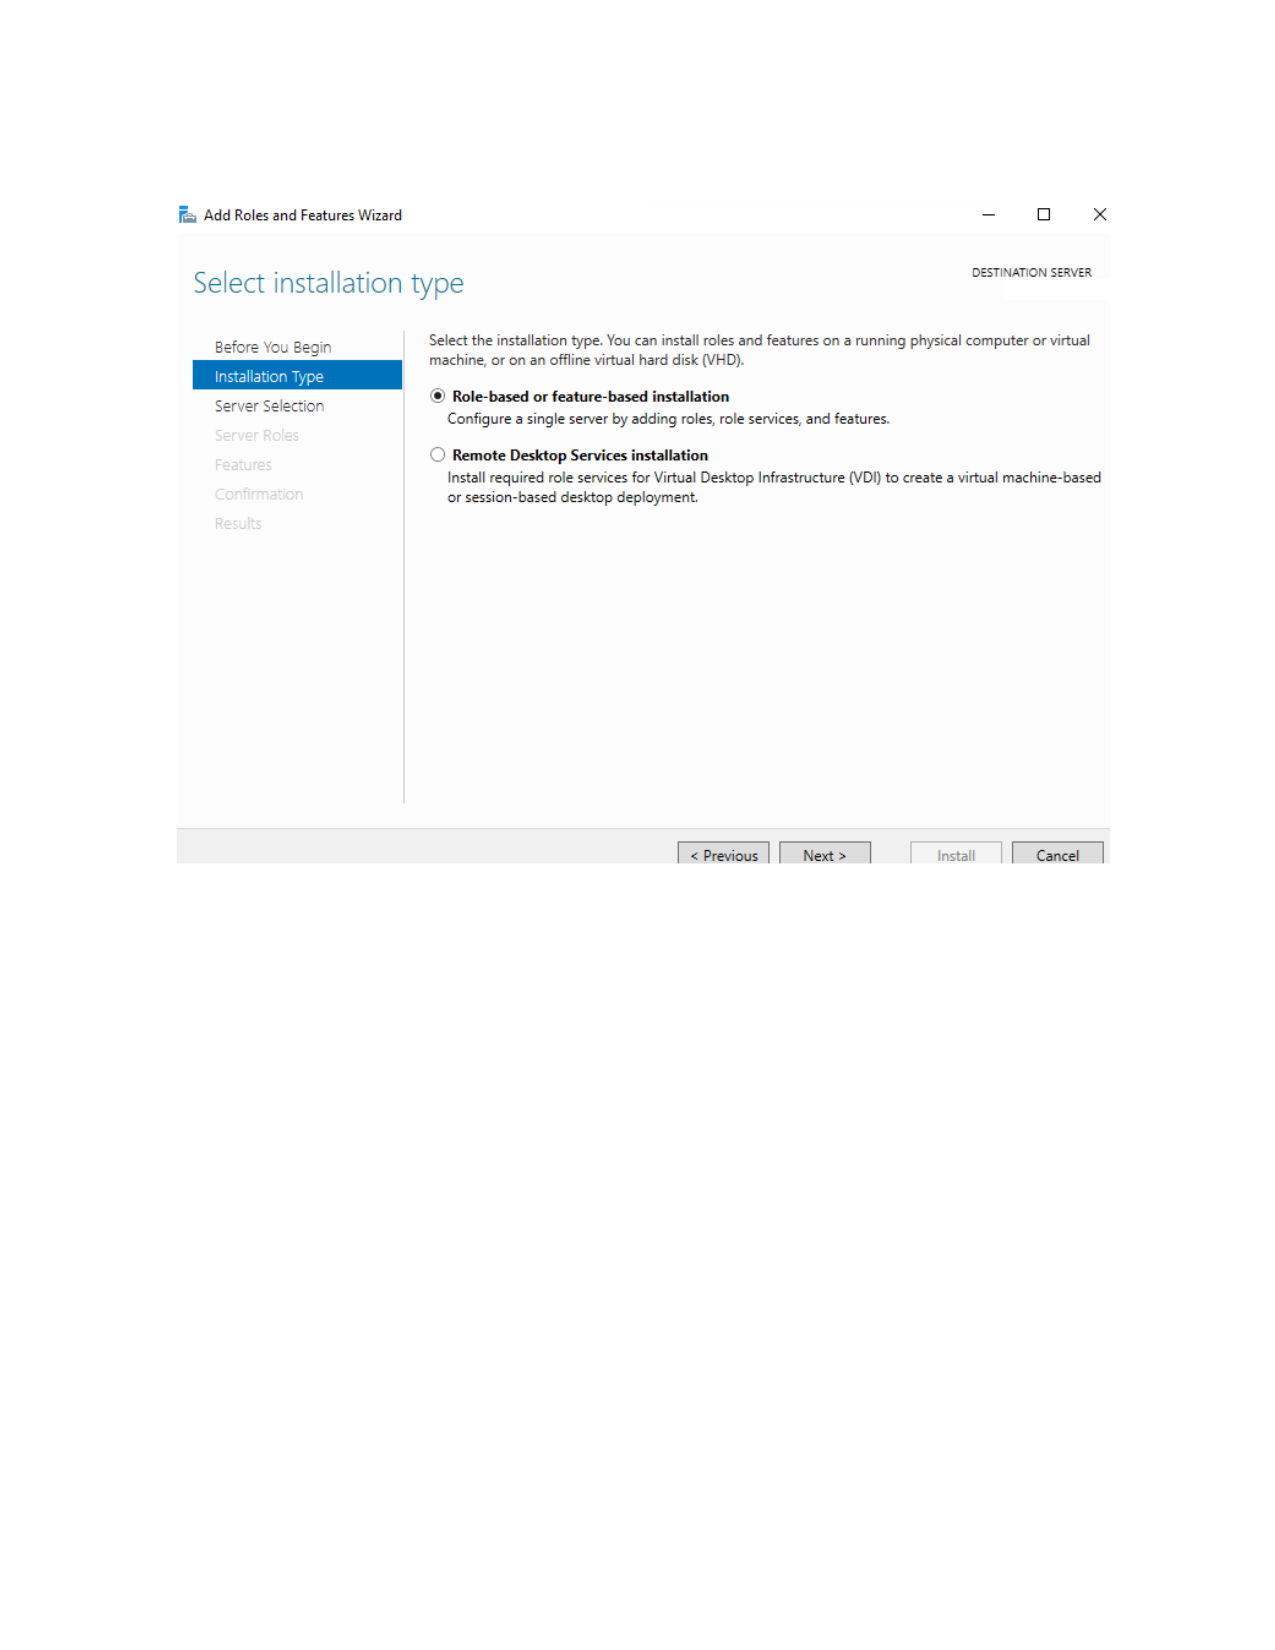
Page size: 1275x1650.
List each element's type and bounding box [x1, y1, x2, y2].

picture [150, 196, 1125, 877]
